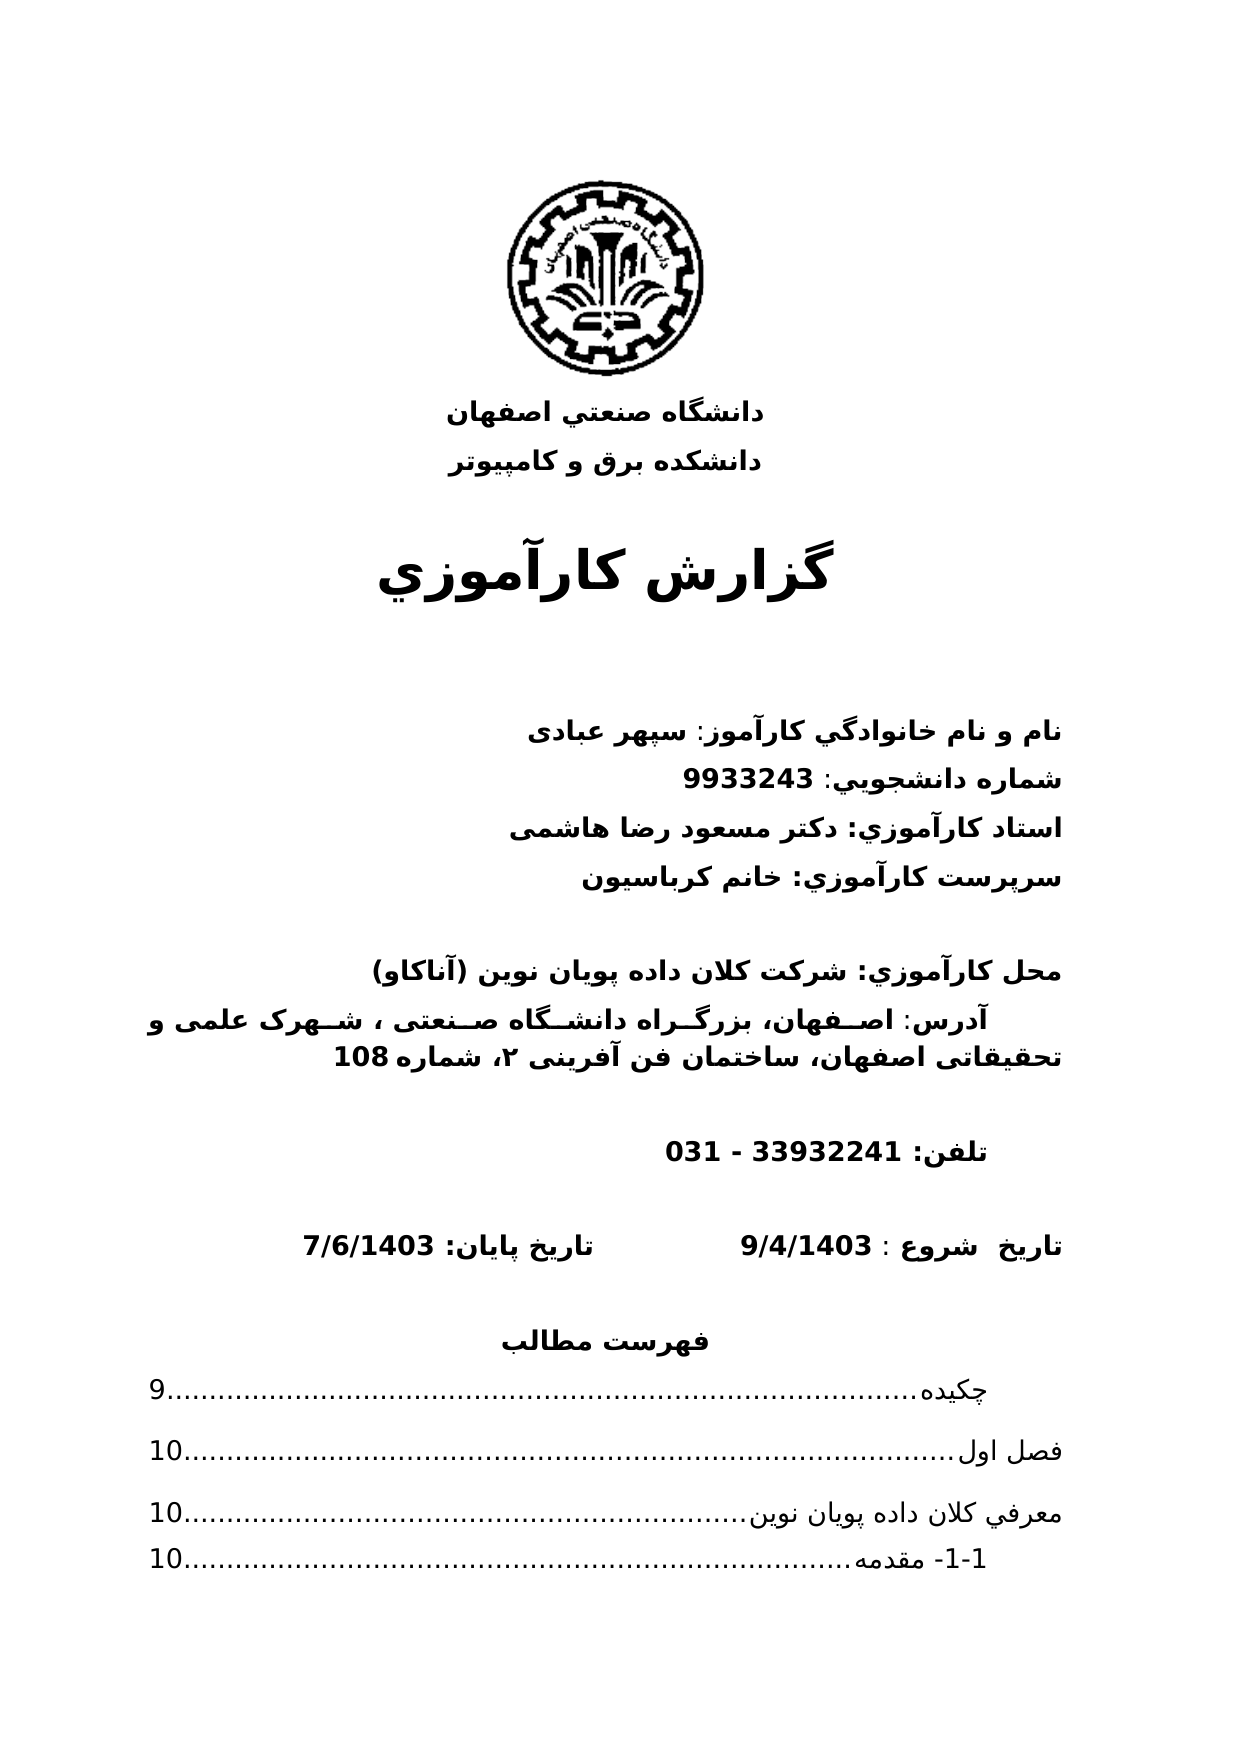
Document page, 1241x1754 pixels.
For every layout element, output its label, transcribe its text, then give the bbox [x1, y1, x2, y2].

text معرفي کلان داده پویان نوین 10 [148, 1497, 1063, 1528]
text دانشگاه صنعتي اصفهان [148, 396, 1063, 428]
text چکيده 9 [148, 1374, 988, 1406]
text تلفن: 33932241 - 031 [148, 1136, 1063, 1168]
text 1-1- مقدمه 10 [148, 1544, 988, 1575]
text آدرس: اصفهان، بزرگراه دانشگاه صنعتی ، شهرک علمی و تحقیقاتی اصفهان، ساختمان فن آفرینی ۲، شماره 108 [148, 1004, 1063, 1073]
text سرپرست کارآموزي: خانم کرباسیون [148, 861, 1063, 893]
table_header تاريخ شروع : 9/4/1403 [606, 1231, 1074, 1279]
text دانشکده برق و کامپيوتر [148, 445, 1063, 476]
text فهرست مطالب [148, 1326, 1063, 1357]
text شماره دانشجويي: 9933243 [148, 764, 1063, 795]
text محل کارآموزي: شرکت کلان داده پویان نوین (آناکاو) [148, 956, 1063, 987]
text نام و نام خانوادگي کارآموز: سپهر عبادی [148, 715, 1063, 747]
text استاد کارآموزي: دکتر مسعود رضا هاشمی [148, 812, 1063, 844]
table_header تاريخ پايان: 7/6/1403 [136, 1231, 606, 1279]
text گزارش کارآموزي [148, 539, 1063, 602]
text فصل اول 10 [148, 1436, 1063, 1467]
